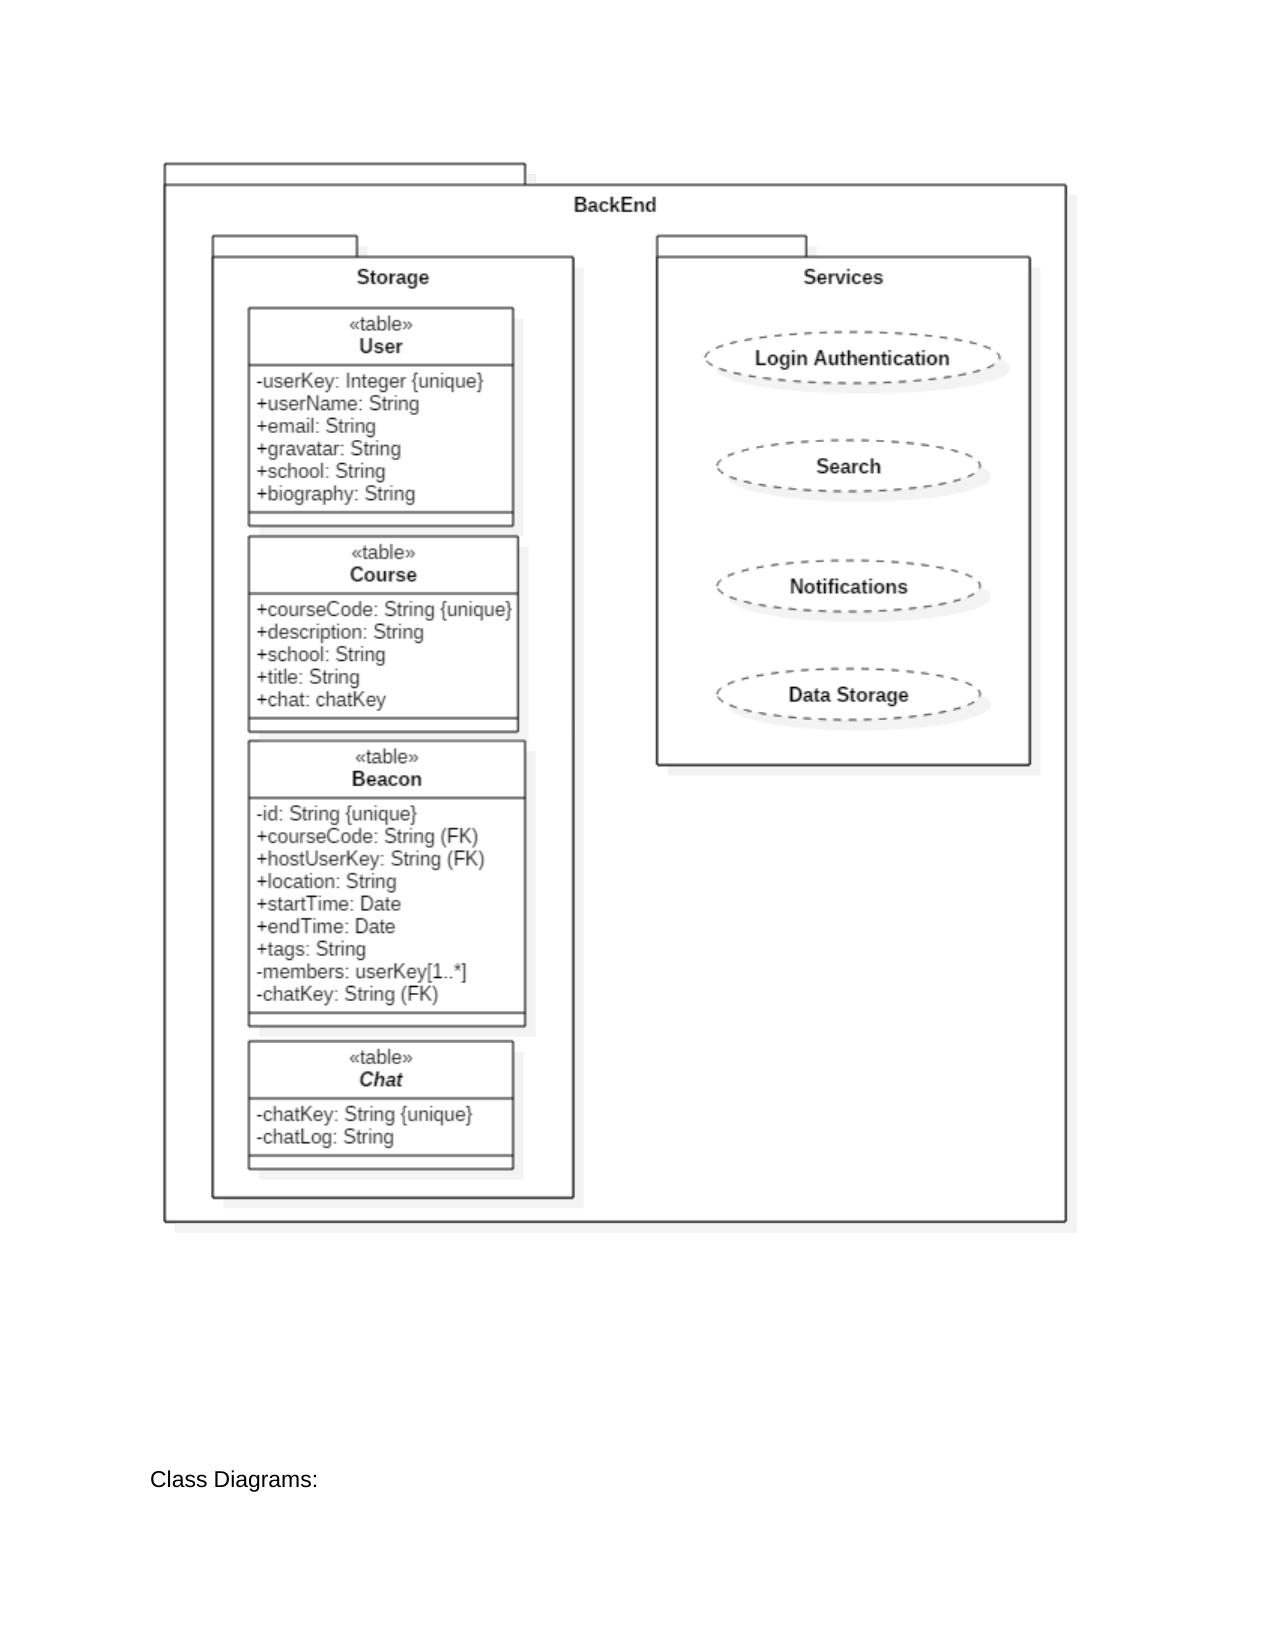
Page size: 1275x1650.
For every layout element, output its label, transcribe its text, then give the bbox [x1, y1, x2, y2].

text Class Diagrams: [150, 1466, 1125, 1493]
picture [150, 150, 1125, 1282]
